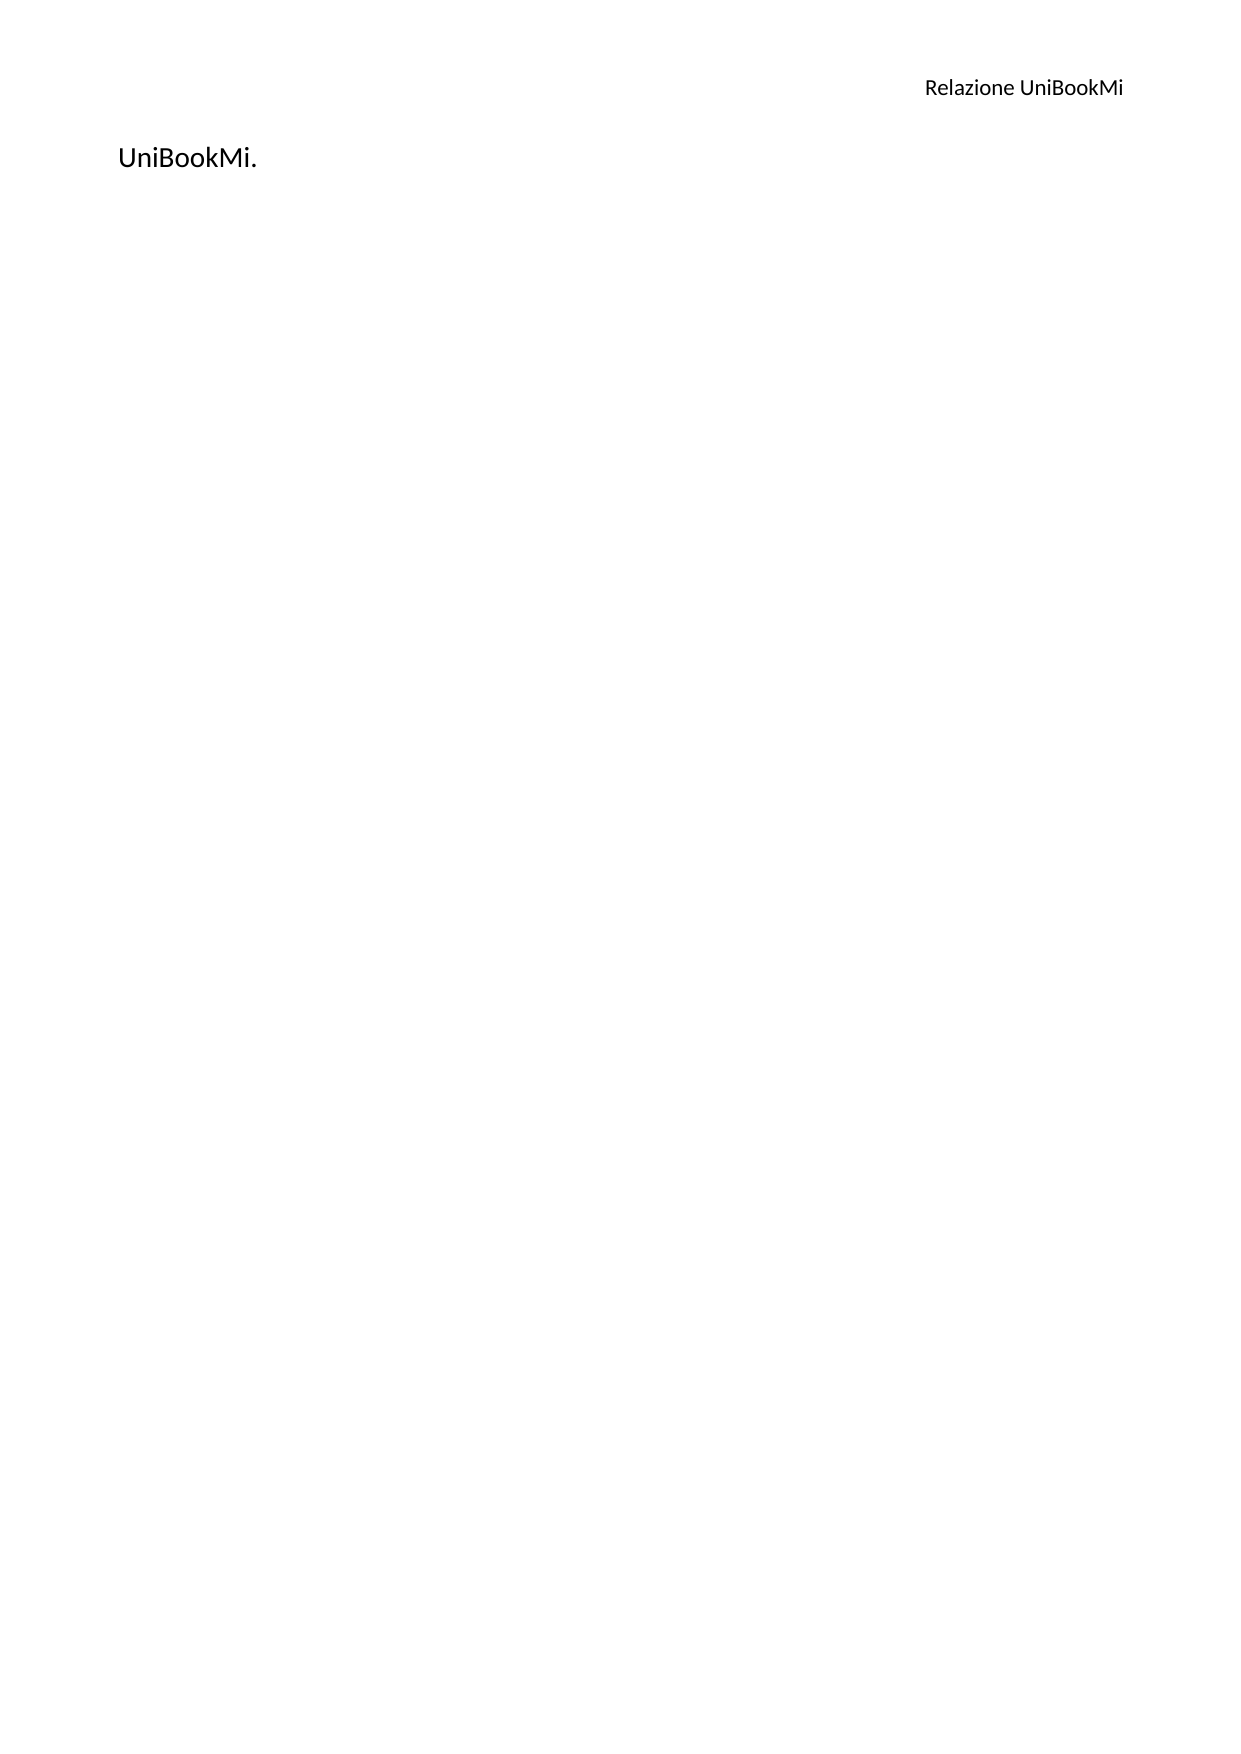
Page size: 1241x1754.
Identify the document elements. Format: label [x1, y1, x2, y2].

text [118, 139, 1114, 175]
